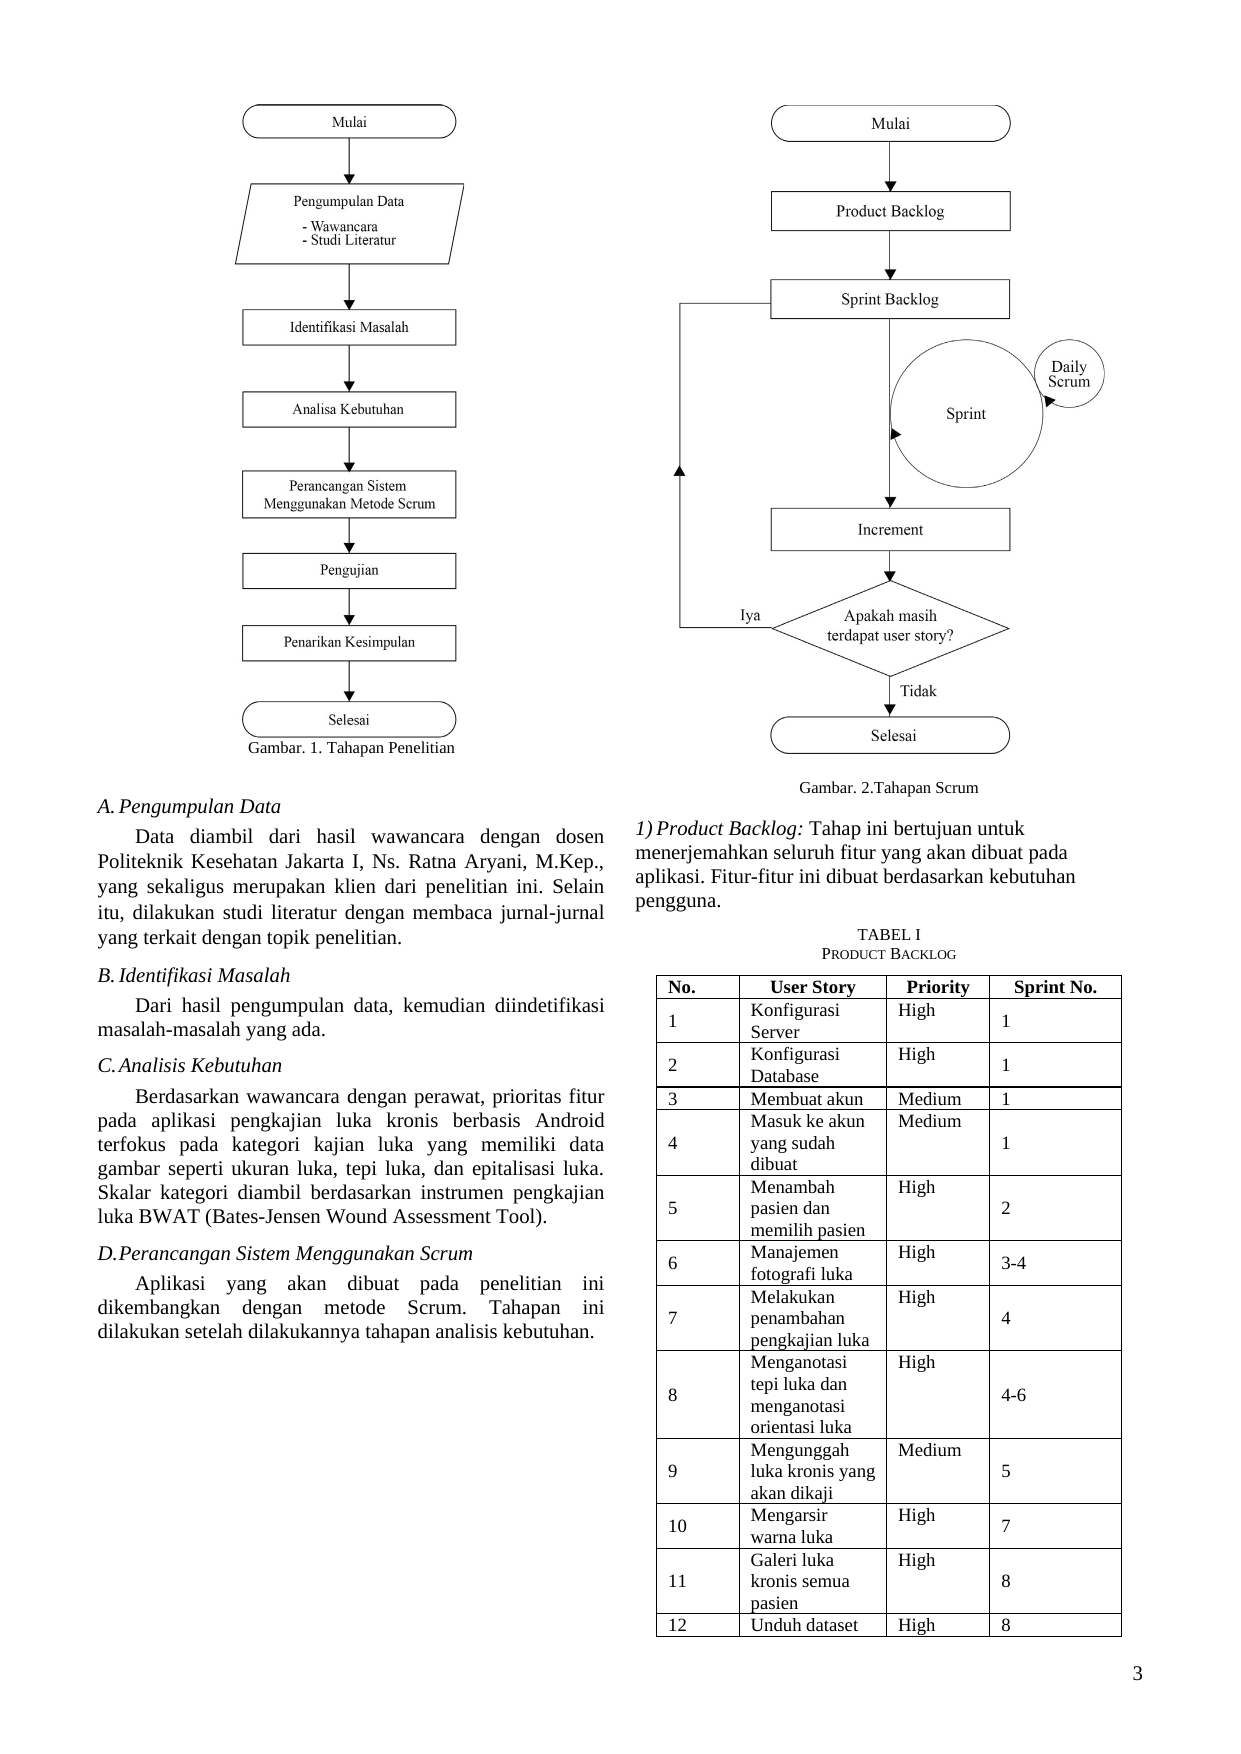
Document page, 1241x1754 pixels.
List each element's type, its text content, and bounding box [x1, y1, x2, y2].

table_cell 9 [657, 1439, 739, 1503]
table_header No. [657, 976, 739, 998]
subtitle Product Backlog: Tahap ini bertujuan untuk menerjemahkan seluruh fitur yang akan dibuat pada aplikasi. Fitur-fitur ini dibuat berdasarkan kebutuhan pengguna. [635, 816, 1143, 912]
table_cell 3 [657, 1088, 739, 1109]
table_cell 6 [657, 1241, 739, 1284]
table_cell 5 [990, 1439, 1121, 1503]
table_cell 4 [990, 1286, 1121, 1350]
table_cell High [887, 1043, 989, 1086]
text Gambar. 2.Tahapan Scrum [635, 777, 1143, 797]
table_cell Membuat akun [740, 1088, 886, 1109]
table_cell 7 [990, 1504, 1121, 1547]
table_cell High [887, 1176, 989, 1240]
subtitle Perancangan Sistem Menggunakan Scrum [97, 1241, 605, 1265]
table_header User Story [740, 976, 886, 998]
text Aplikasi yang akan dibuat pada penelitian ini dikembangkan dengan metode Scrum. Tahapan ini dilakukan setelah dilakukannya tahapan analisis kebutuhan. [97, 1271, 605, 1343]
table_cell High [887, 999, 989, 1042]
picture [234, 104, 465, 738]
table_cell Konfigurasi Server [740, 999, 886, 1042]
table_header Priority [887, 976, 989, 998]
table_cell 4 [657, 1110, 739, 1175]
table_cell 11 [657, 1549, 739, 1613]
table_cell 12 [657, 1614, 739, 1636]
table_cell 1 [990, 999, 1121, 1042]
subtitle Identifikasi Masalah [97, 962, 605, 987]
subtitle Pengumpulan Data [97, 794, 605, 818]
table_cell 1 [657, 999, 739, 1042]
table_cell Medium [887, 1110, 989, 1175]
table_cell 10 [657, 1504, 739, 1547]
table_cell Menambah pasien dan memilih pasien [740, 1176, 886, 1240]
table_cell 1 [990, 1110, 1121, 1175]
table_cell 2 [657, 1043, 739, 1086]
table_cell 8 [990, 1614, 1121, 1636]
table_cell 5 [657, 1176, 739, 1240]
table_cell 1 [990, 1043, 1121, 1086]
table_cell Mengunggah luka kronis yang akan dikaji [740, 1439, 886, 1503]
table_cell Medium [887, 1088, 989, 1109]
table_cell Manajemen fotografi luka [740, 1241, 886, 1284]
text TABEL I Product Backlog [635, 924, 1143, 963]
table_cell Medium [887, 1439, 989, 1503]
table_cell Masuk ke akun yang sudah dibuat [740, 1110, 886, 1175]
table_cell High [887, 1351, 989, 1438]
table_cell Galeri luka kronis semua pasien [740, 1549, 886, 1613]
table_cell Menganotasi tepi luka dan menganotasi orientasi luka [740, 1351, 886, 1438]
text Dari hasil pengumpulan data, kemudian diindetifikasi masalah-masalah yang ada. [97, 993, 605, 1041]
table_cell High [887, 1549, 989, 1613]
table_cell 7 [657, 1286, 739, 1350]
table_cell 1 [990, 1088, 1121, 1109]
table_cell High [887, 1504, 989, 1547]
picture [673, 105, 1105, 754]
table_cell 3-4 [990, 1241, 1121, 1284]
table_cell 8 [990, 1549, 1121, 1613]
table_cell 4-6 [990, 1351, 1121, 1438]
table_cell 2 [990, 1176, 1121, 1240]
table_cell Melakukan penambahan pengkajian luka [740, 1286, 886, 1350]
table_cell Konfigurasi Database [740, 1043, 886, 1086]
subtitle Analisis Kebutuhan [97, 1053, 605, 1077]
table_cell High [887, 1286, 989, 1350]
table_header Sprint No. [990, 976, 1121, 998]
table_cell High [887, 1241, 989, 1284]
table_cell 8 [657, 1351, 739, 1438]
text Data diambil dari hasil wawancara dengan dosen Politeknik Kesehatan Jakarta I, Ns. Ratna Aryani, M.Kep., yang sekaligus merupakan klien dari penelitian ini. Selain itu, dilakukan studi literatur dengan membaca jurnal-jurnal yang terkait dengan topik penelitian. [97, 824, 605, 949]
table_cell Mengarsir warna luka [740, 1504, 886, 1547]
table_cell Unduh dataset luka milik user tersebut [740, 1614, 886, 1636]
table_cell High [887, 1614, 989, 1636]
text Berdasarkan wawancara dengan perawat, prioritas fitur pada aplikasi pengkajian luka kronis berbasis Android terfokus pada kategori kajian luka yang memiliki data gambar seperti ukuran luka, tepi luka, dan epitalisasi luka. Skalar kategori diambil berdasarkan instrumen pengkajian luka BWAT (Bates-Jensen Wound Assessment Tool). [97, 1084, 605, 1228]
